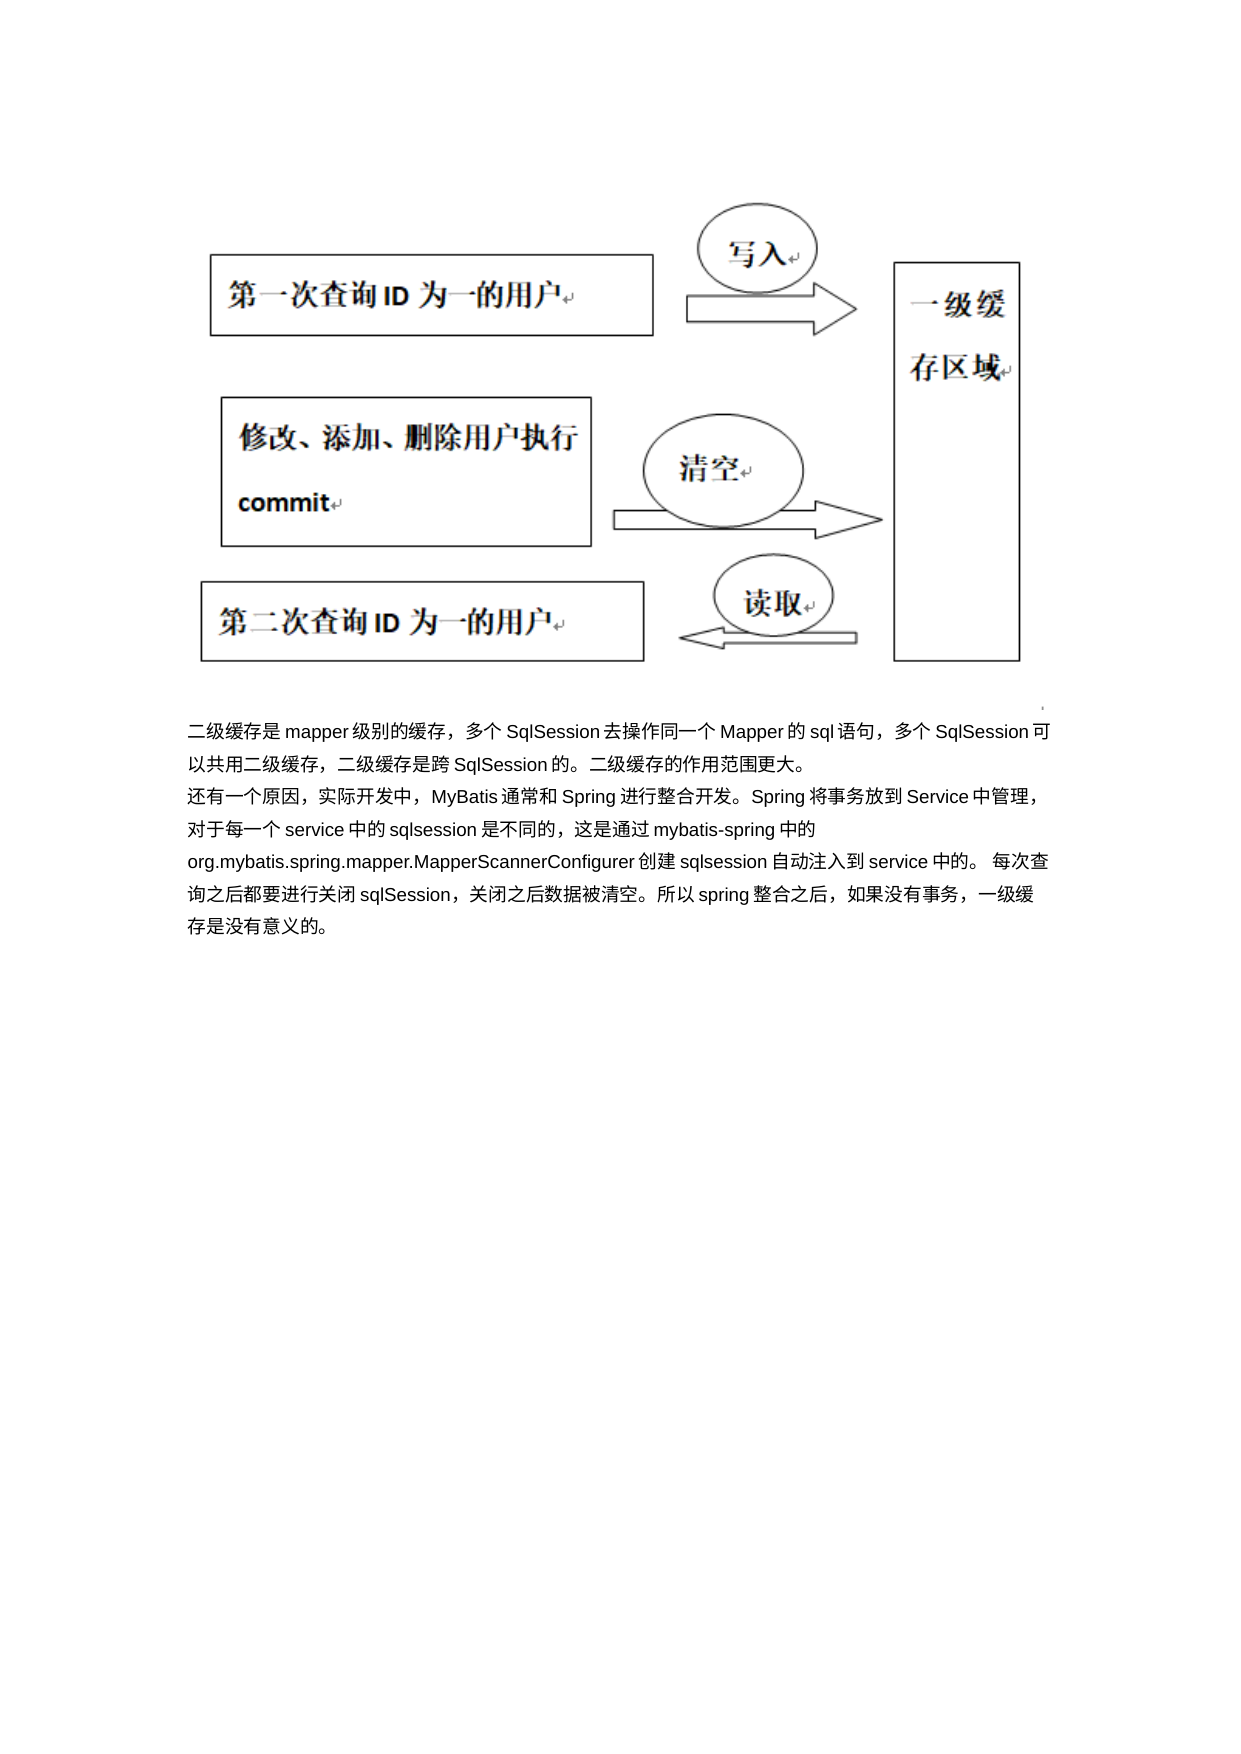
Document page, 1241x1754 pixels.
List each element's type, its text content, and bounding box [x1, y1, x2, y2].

text 二级缓存是mapper级别的缓存，多个SqlSession去操作同一个Mapper的sql语句，多个SqlSession可以共用二级缓存，二级缓存是跨SqlSession的。二级缓存的作用范围更大。 [187, 714, 1053, 779]
text 还有一个原因，实际开发中，MyBatis通常和Spring进行整合开发。Spring将事务放到Service中管理，对于每一个service中的sqlsession是不同的，这是通过mybatis-spring中的org.mybatis.spring.mapper.MapperScannerConfigurer创建sqlsession自动注入到service中的。 每次查询之后都要进行关闭sqlSession，关闭之后数据被清空。所以spring整合之后，如果没有事务，一级缓存是没有意义的。 [187, 779, 1053, 942]
picture [187, 166, 1053, 710]
